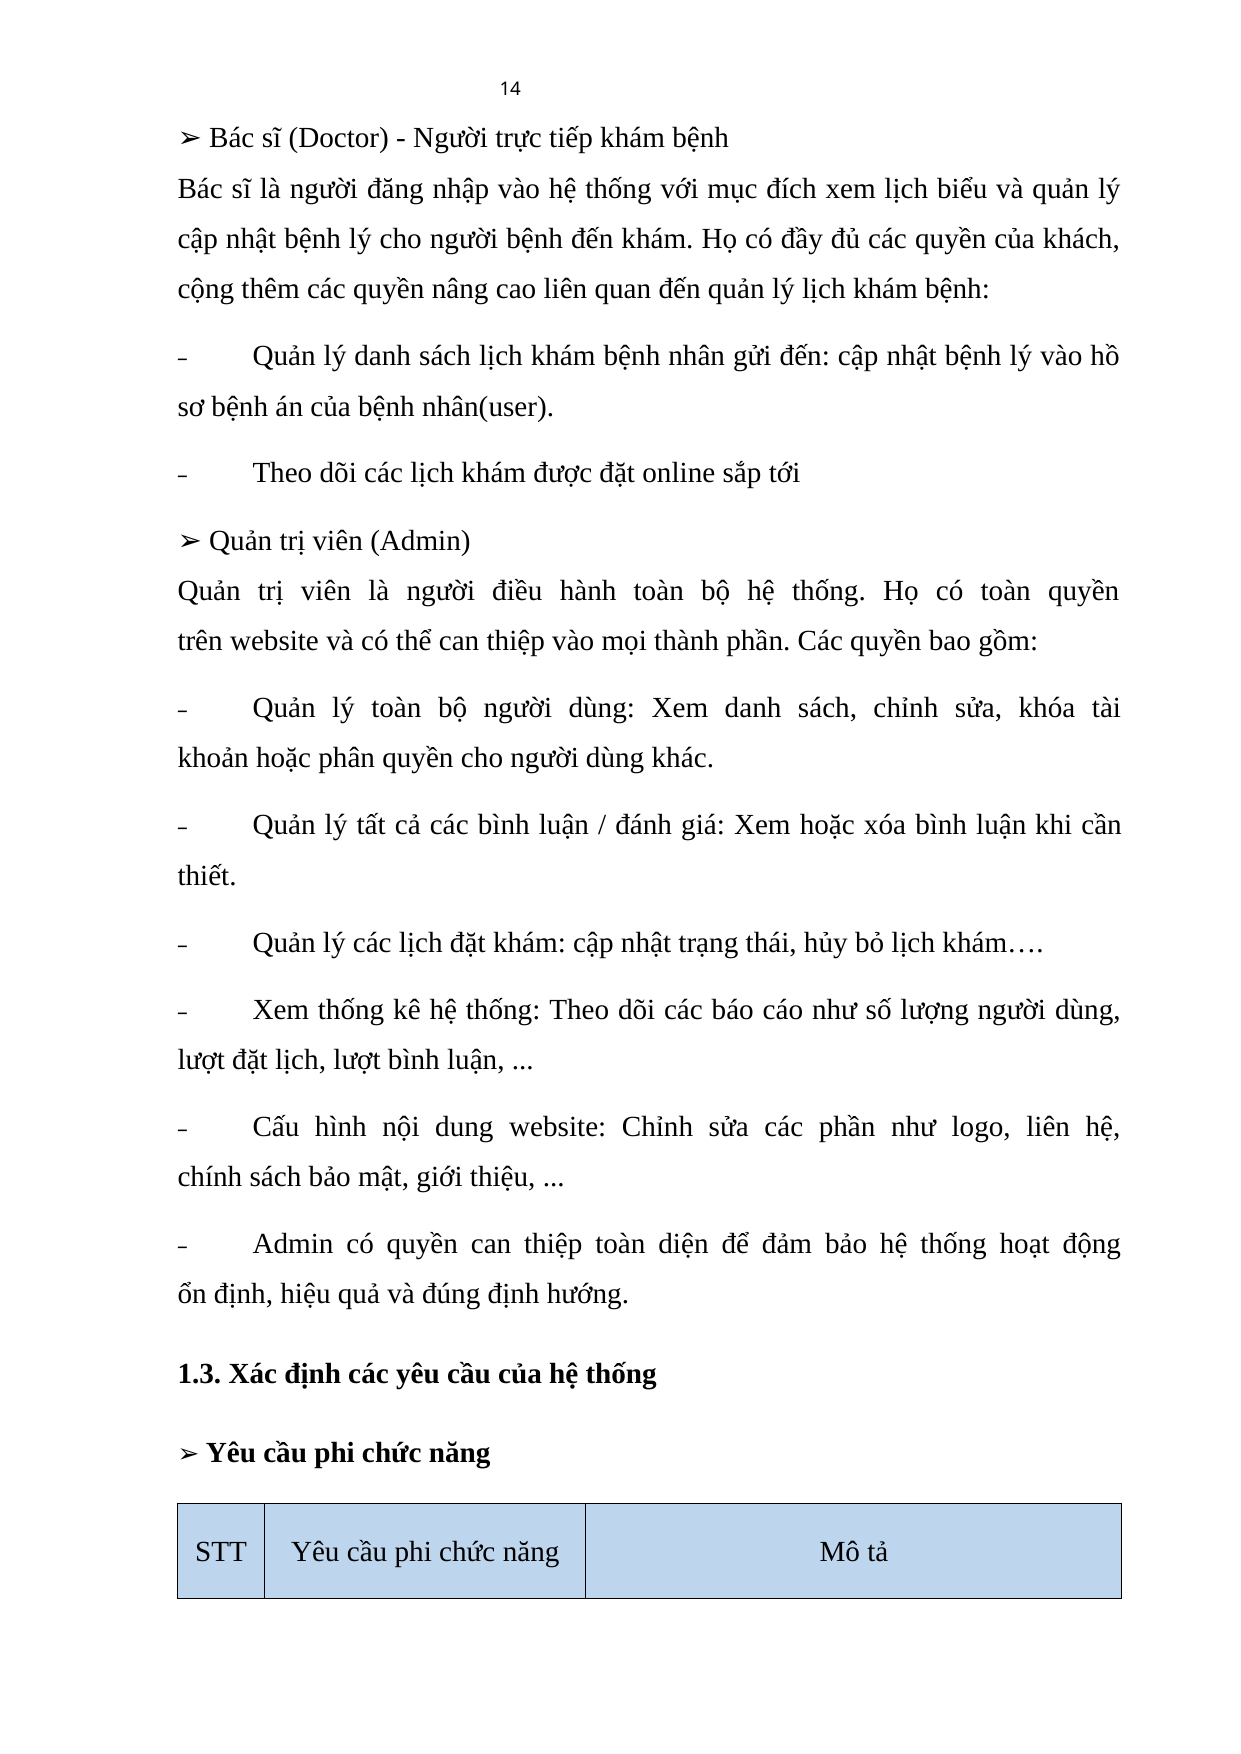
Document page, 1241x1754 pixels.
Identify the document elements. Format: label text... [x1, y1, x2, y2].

list Theo dõi các lịch khám được đặt online sắp tới [177, 456, 1122, 489]
text Bác sĩ là người đăng nhập vào hệ thống với mục đích xem lịch biểu và quản lý cập nhật bệnh lý cho người bệnh đến khám. Họ có đầy đủ các quyền của khách, cộng thêm các quyền nâng cao liên quan đến quản lý lịch khám bệnh: [177, 171, 1122, 305]
text Quản trị viên là người điều hành toàn bộ hệ thống. Họ có toàn quyền trên website và có thể can thiệp vào mọi thành phần. Các quyền bao gồm: [177, 573, 1122, 657]
text ➢ Bác sĩ (Doctor) - Người trực tiếp khám bệnh [177, 120, 1122, 154]
table_header STT [178, 1504, 264, 1598]
text ➢ Yêu cầu phi chức năng [177, 1436, 1122, 1469]
list Quản lý các lịch đặt khám: cập nhật trạng thái, hủy bỏ lịch khám…. [177, 925, 1122, 958]
subtitle 1.3. Xác định các yêu cầu của hệ thống [177, 1356, 1122, 1390]
table_header Mô tả [586, 1504, 1121, 1598]
list Quản lý tất cả các bình luận / đánh giá: Xem hoặc xóa bình luận khi cần thiết. [177, 807, 1122, 891]
list Cấu hình nội dung website: Chỉnh sửa các phần như logo, liên hệ, chính sách bảo mật, giới thiệu, ... [177, 1109, 1122, 1193]
table_header Yêu cầu phi chức năng [265, 1504, 585, 1598]
list Quản lý toàn bộ người dùng: Xem danh sách, chỉnh sửa, khóa tài khoản hoặc phân quyền cho người dùng khác. [177, 690, 1122, 774]
list Quản lý danh sách lịch khám bệnh nhân gửi đến: cập nhật bệnh lý vào hồ sơ bệnh án của bệnh nhân(user). [177, 338, 1122, 422]
list Admin có quyền can thiệp toàn diện để đảm bảo hệ thống hoạt động ổn định, hiệu quả và đúng định hướng. [177, 1226, 1122, 1310]
list Xem thống kê hệ thống: Theo dõi các báo cáo như số lượng người dùng, lượt đặt lịch, lượt bình luận, ... [177, 992, 1122, 1076]
text ➢ Quản trị viên (Admin) [177, 523, 1034, 556]
